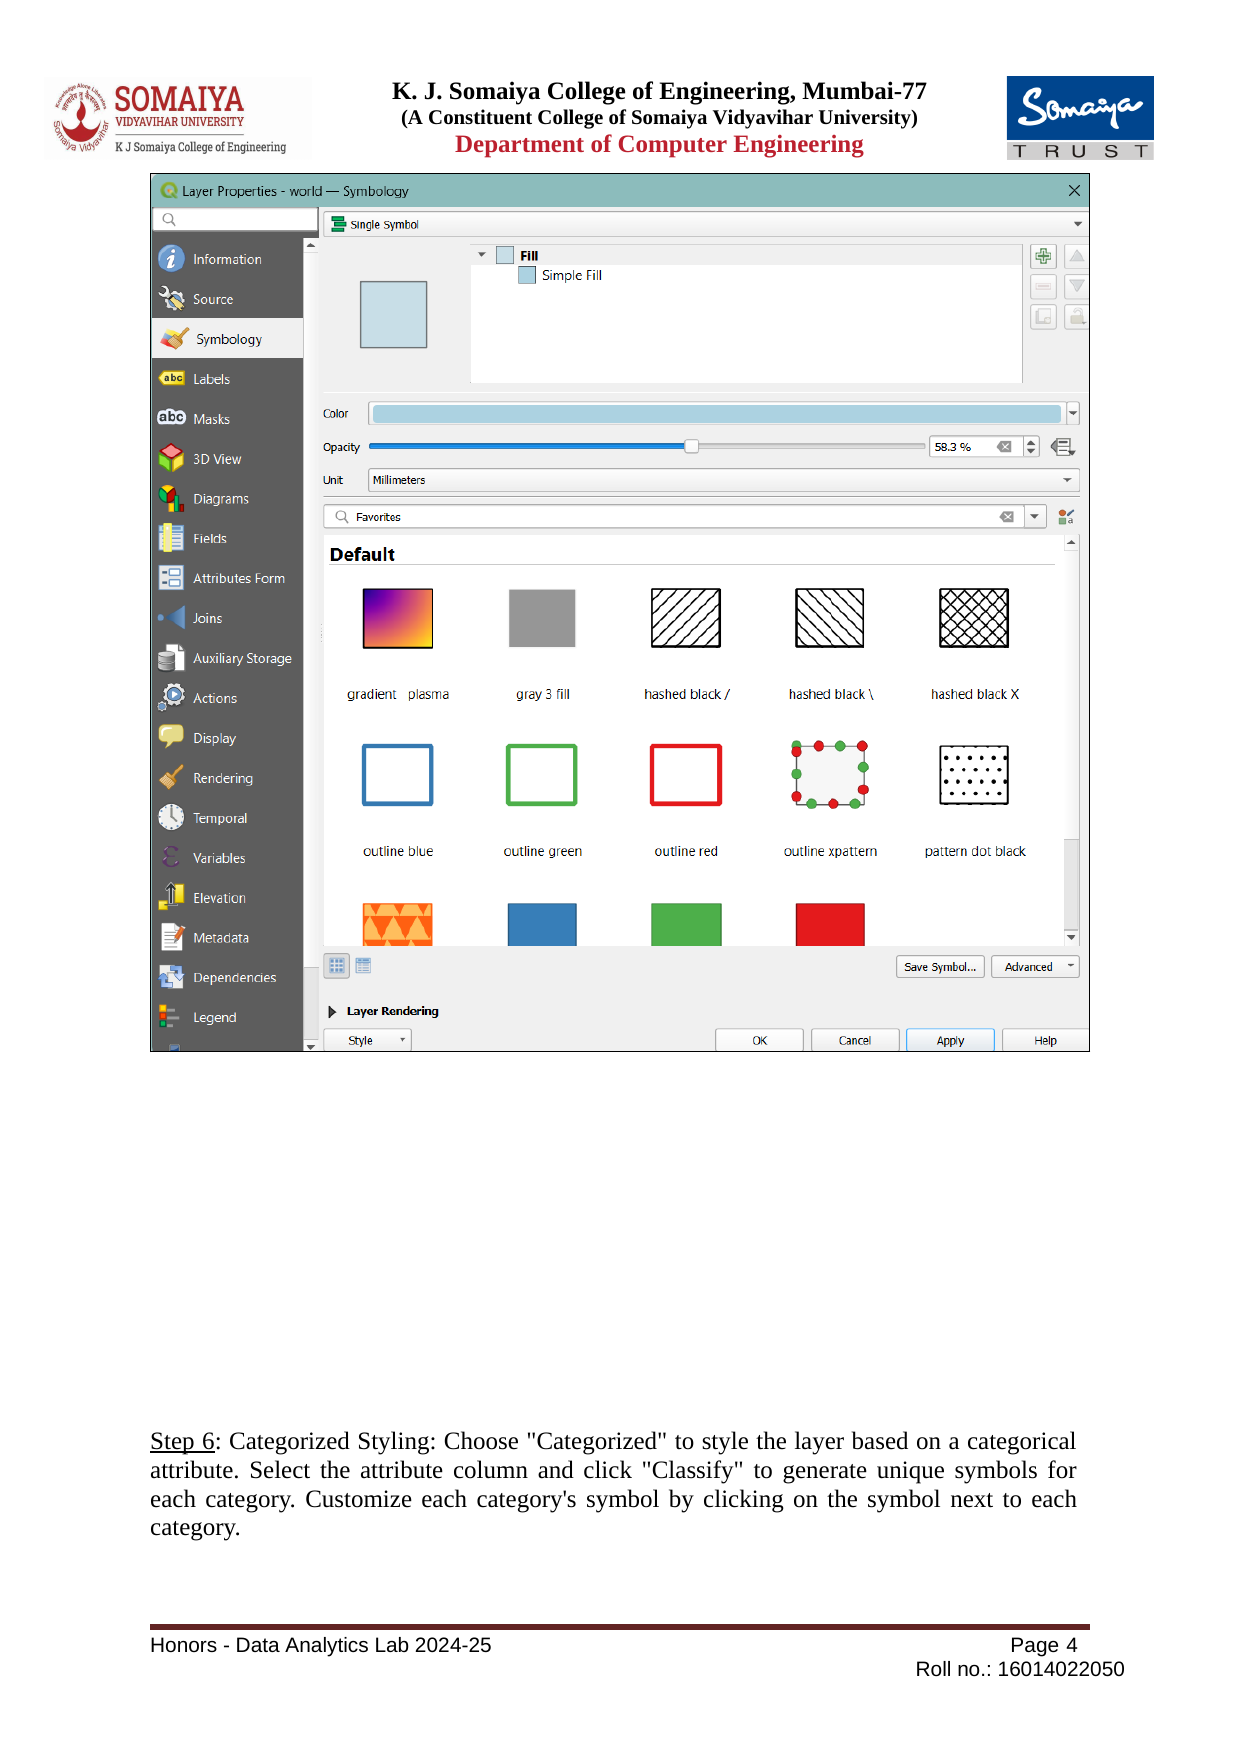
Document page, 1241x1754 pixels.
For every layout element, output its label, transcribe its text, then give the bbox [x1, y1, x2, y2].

picture [151, 174, 1089, 1051]
picture [43, 77, 312, 160]
subtitle Step 6: Categorized Styling: Choose "Categorized" to style the layer based on a categorical attribute. Select the attribute column and click "Classify" to generate unique symbols for each category. Customize each category's symbol by clicking on the symbol next to each category. [150, 1426, 1078, 1541]
picture [1006, 76, 1154, 160]
